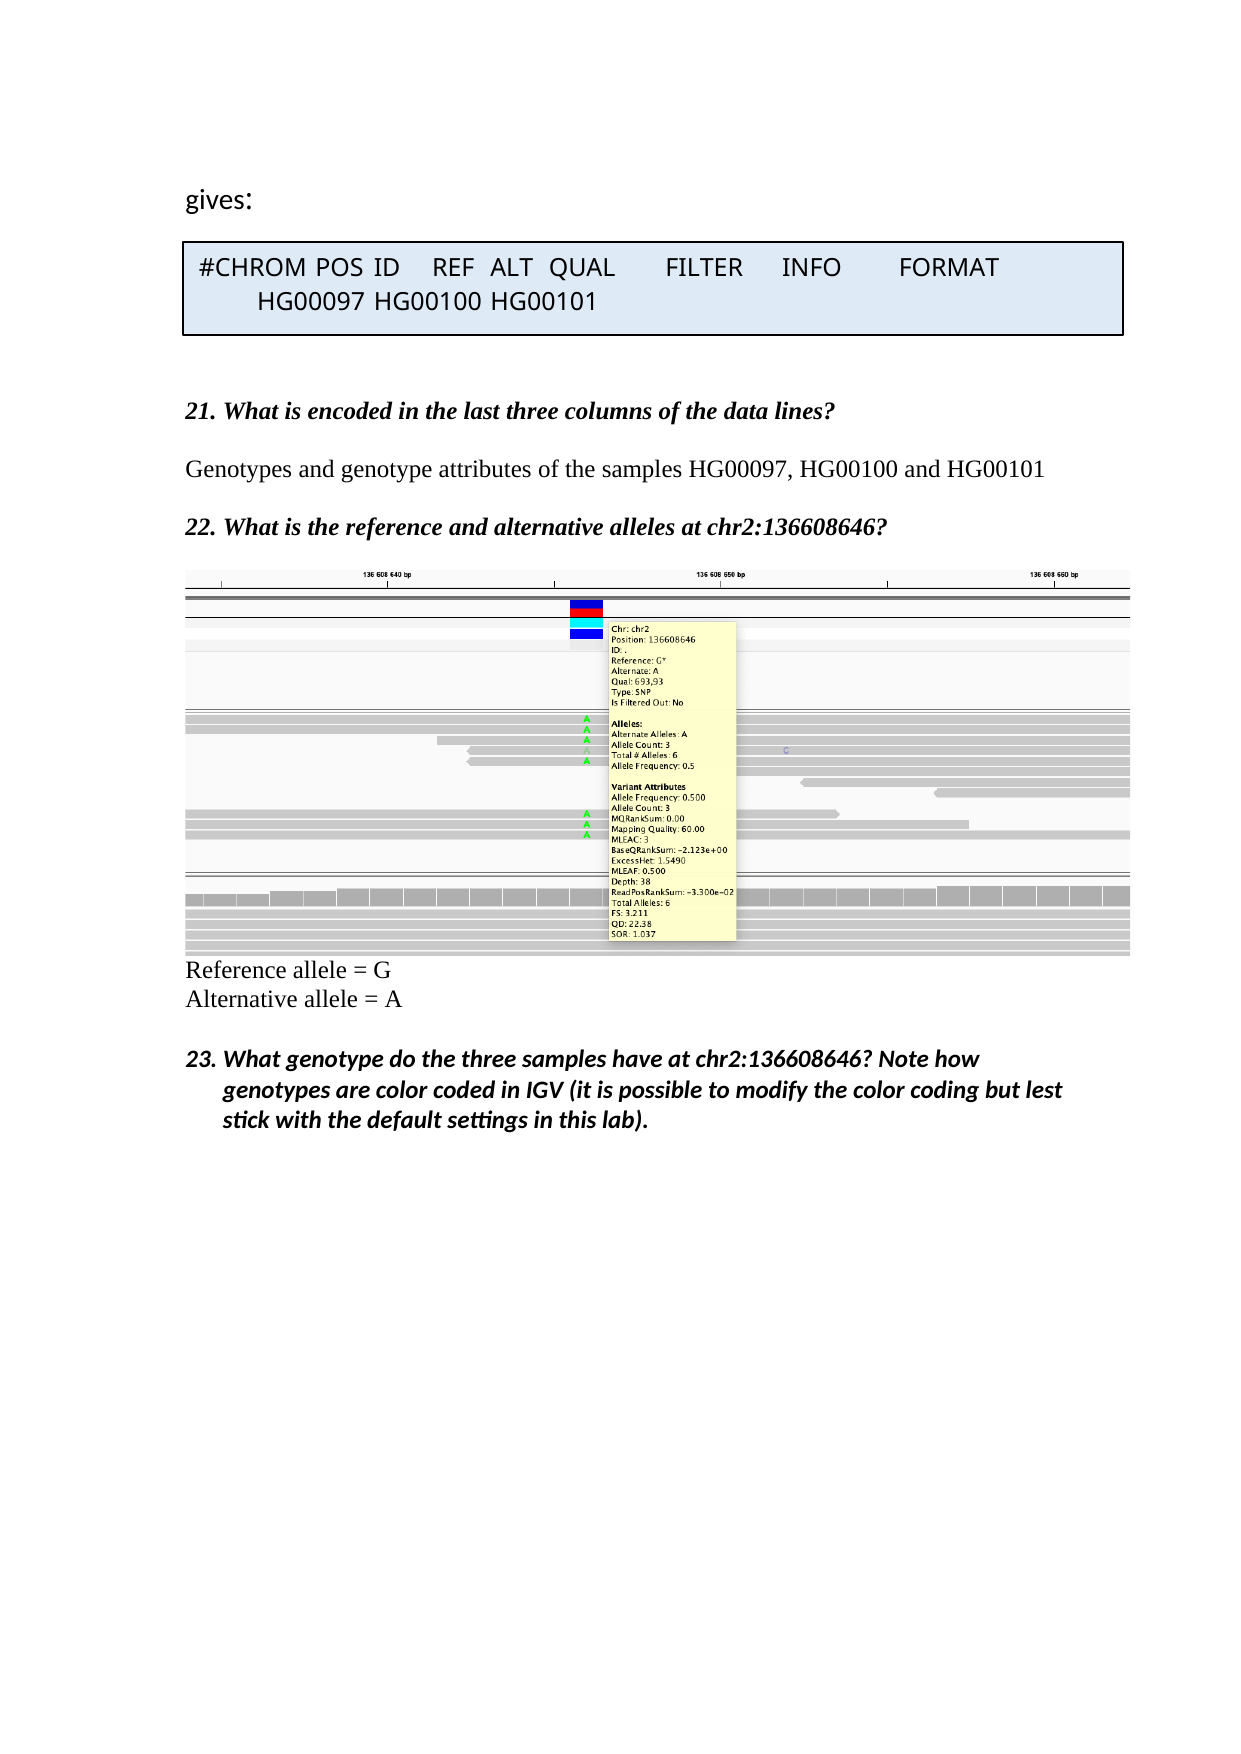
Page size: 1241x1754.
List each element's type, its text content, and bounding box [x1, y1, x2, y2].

text Alternative allele = A [185, 984, 1093, 1013]
picture [185, 570, 1131, 956]
text gives: [148, 178, 1093, 218]
list What is the reference and alternative alleles at chr2:136608646? [185, 512, 1093, 541]
text Genotypes and genotype attributes of the samples HG00097, HG00100 and HG00101 [185, 454, 1093, 483]
list What is encoded in the last three columns of the data lines? [185, 396, 1093, 425]
text Reference allele = G [185, 956, 1093, 984]
list What genotype do the three samples have at chr2:136608646? Note how genotypes are color coded in IGV (it is possible to modify the color coding but lest stick with the default settings in this lab). [185, 1043, 1093, 1135]
